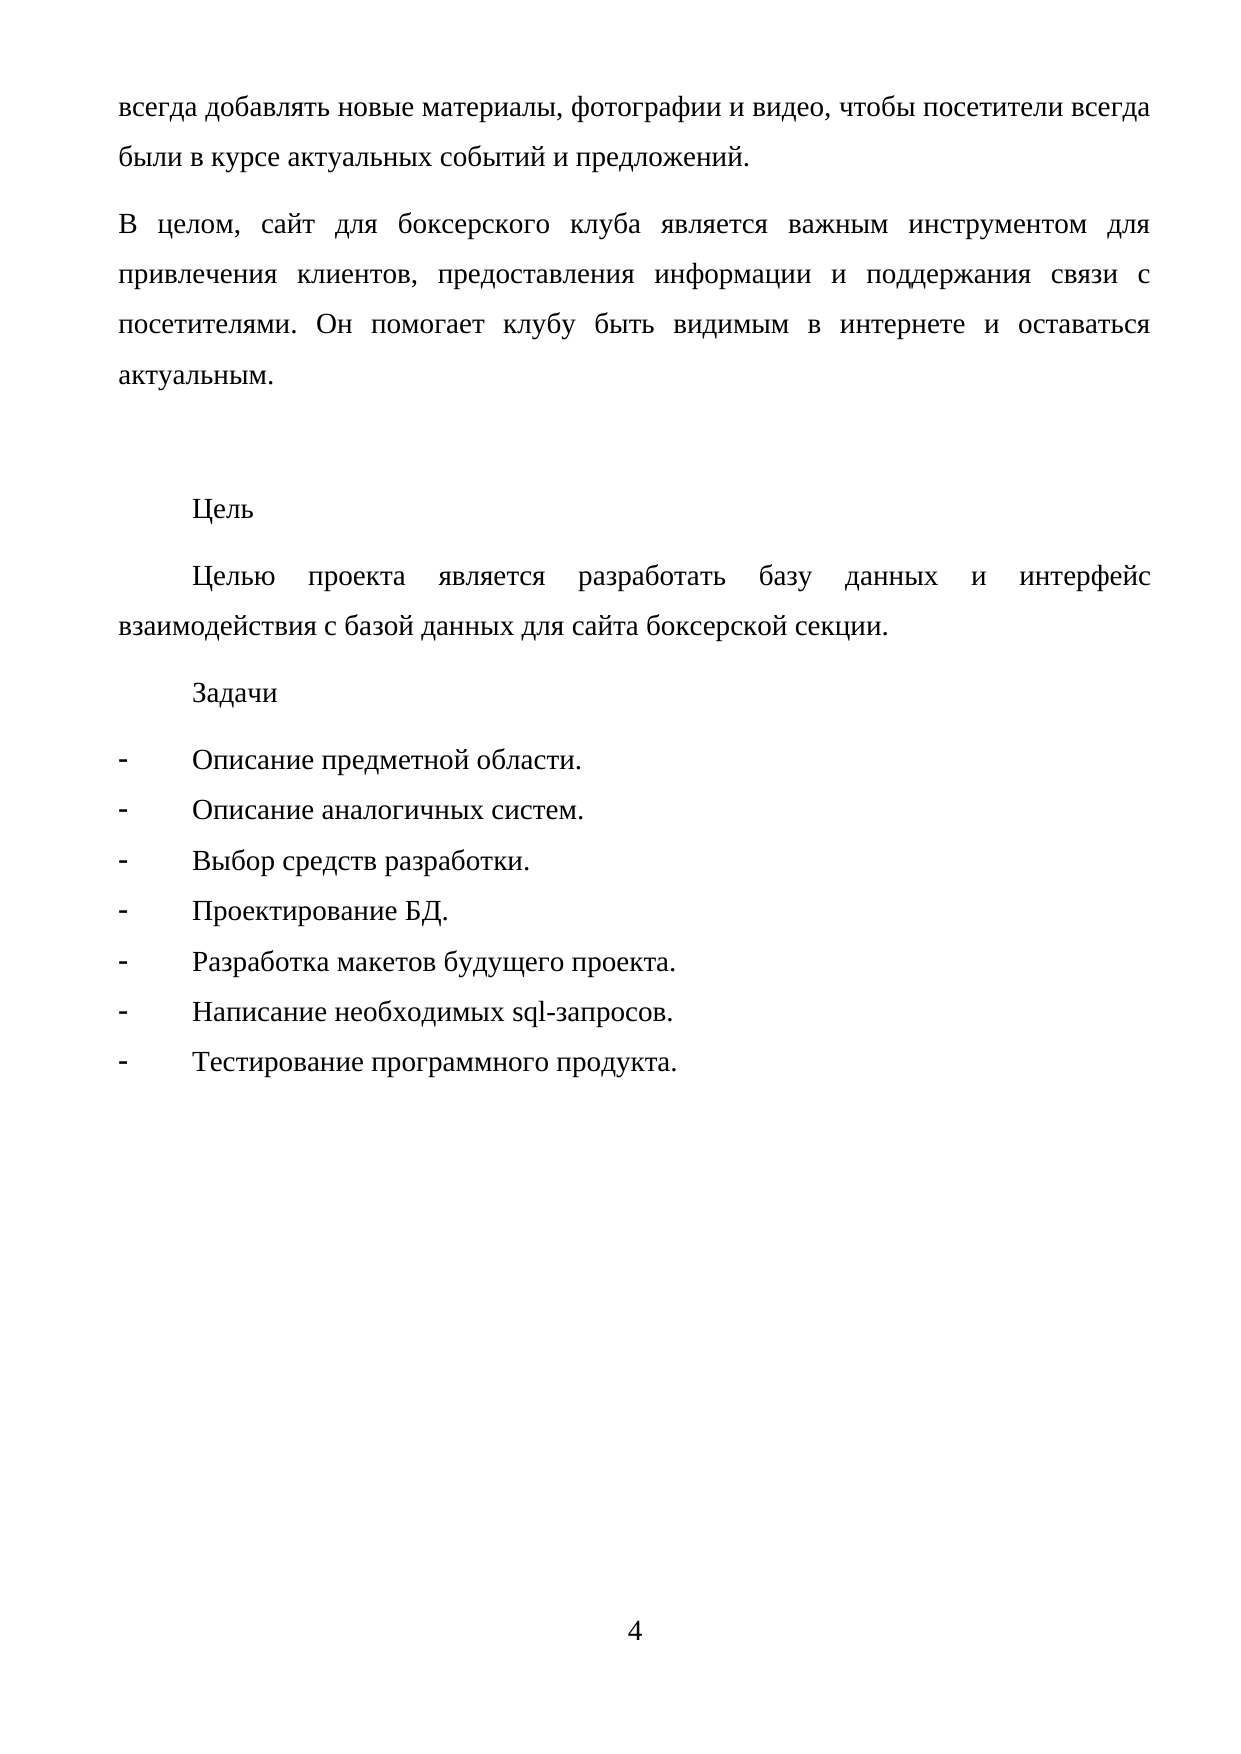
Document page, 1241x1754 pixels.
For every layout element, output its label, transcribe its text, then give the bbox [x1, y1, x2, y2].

list Тестирование программного продукта. [118, 1044, 1152, 1078]
text Целью проекта является разработать базу данных и интерфейс взаимодействия с базой данных для сайта боксерской секции. [118, 558, 1152, 642]
list Описание предметной области. [118, 742, 1152, 776]
list Описание аналогичных систем. [118, 792, 1152, 826]
list Проектирование БД. [118, 893, 1152, 927]
text Цель [118, 491, 1152, 524]
list Выбор средств разработки. [118, 843, 1152, 877]
list Разработка макетов будущего проекта. [118, 944, 1152, 977]
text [118, 89, 1152, 172]
list Написание необходимых sql-запросов. [118, 994, 1152, 1028]
text Задачи [118, 675, 1152, 709]
text В целом, сайт для боксерского клуба является важным инструментом для привлечения клиентов, предоставления информации и поддержания связи с посетителями. Он помогает клубу быть видимым в интернете и оставаться актуальным. [118, 206, 1152, 390]
